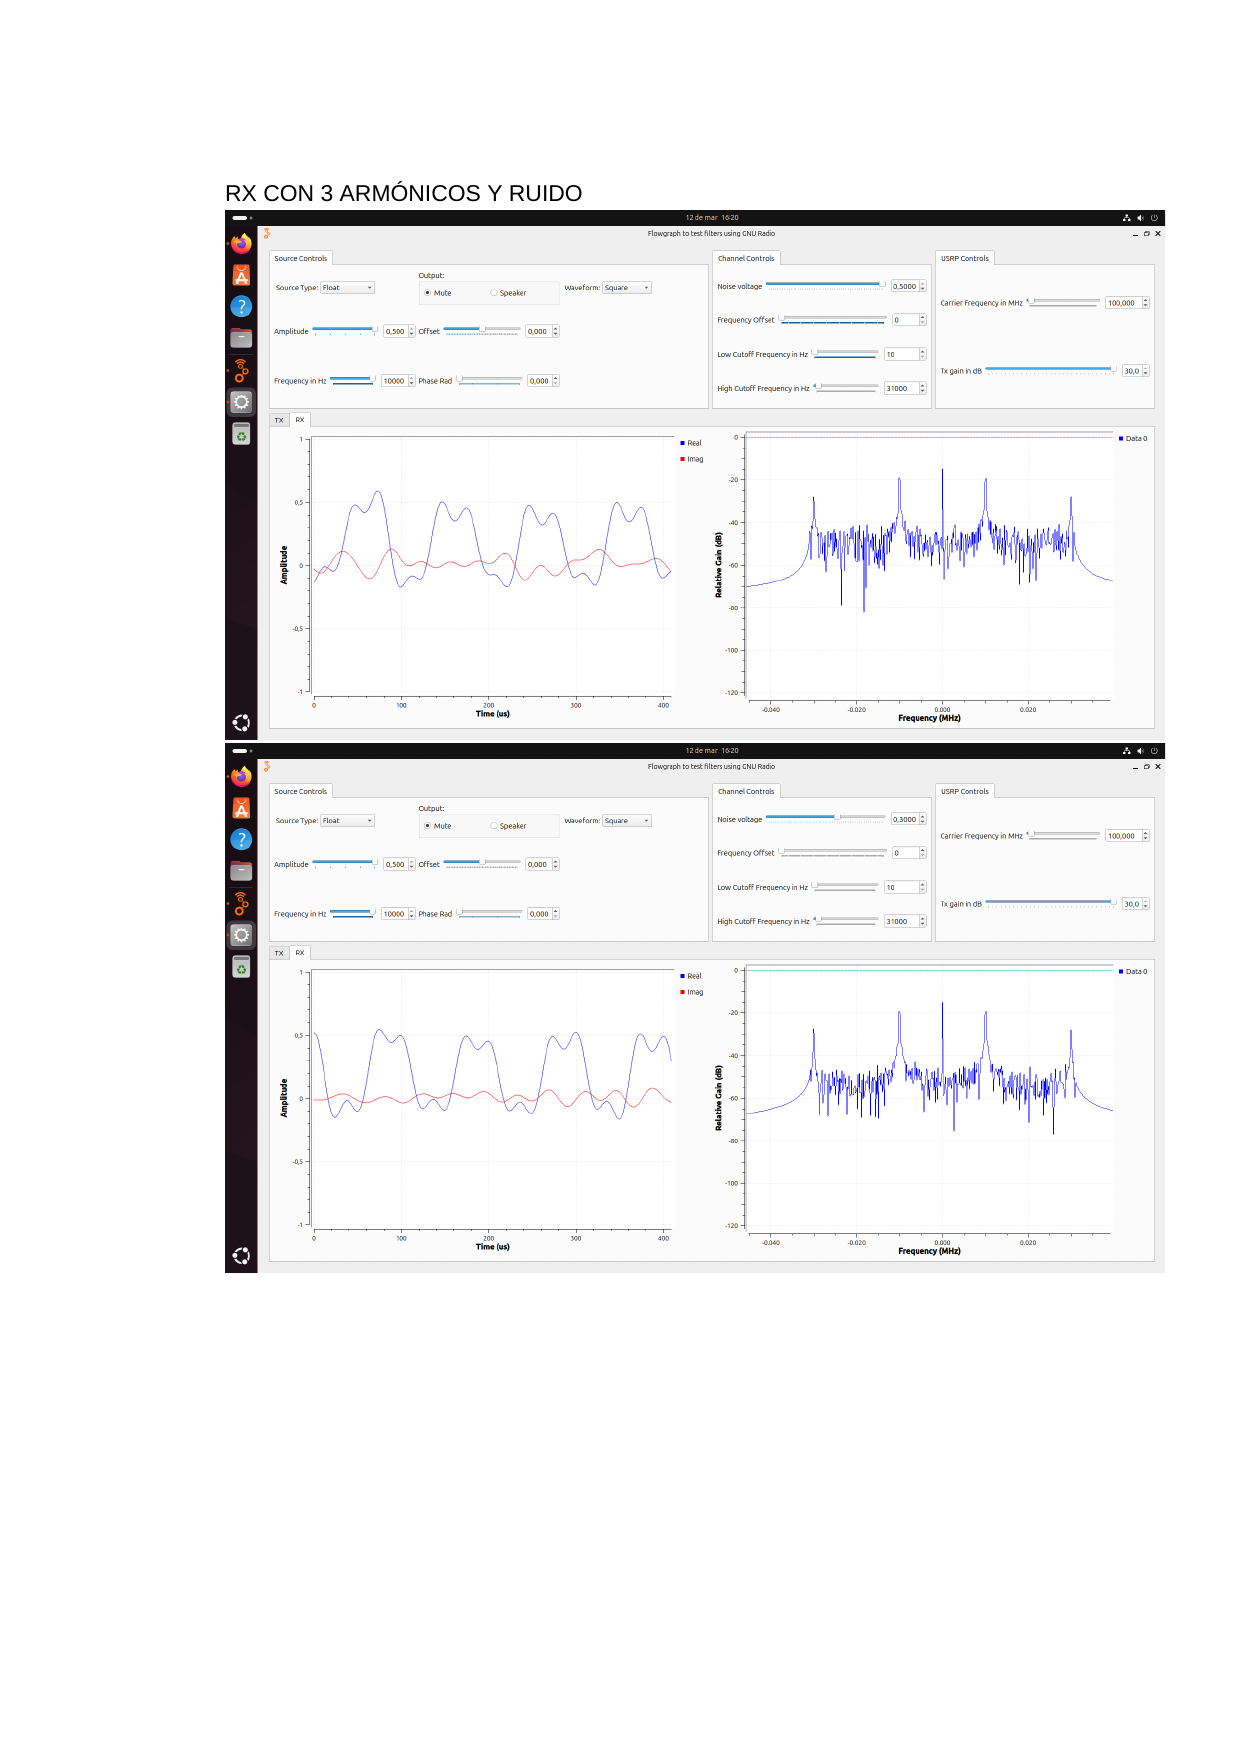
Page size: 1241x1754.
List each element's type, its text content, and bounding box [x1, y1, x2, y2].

picture [225, 743, 1166, 1273]
picture [225, 210, 1166, 740]
text RX CON 3 ARMÓNICOS Y RUIDO [225, 180, 1090, 207]
